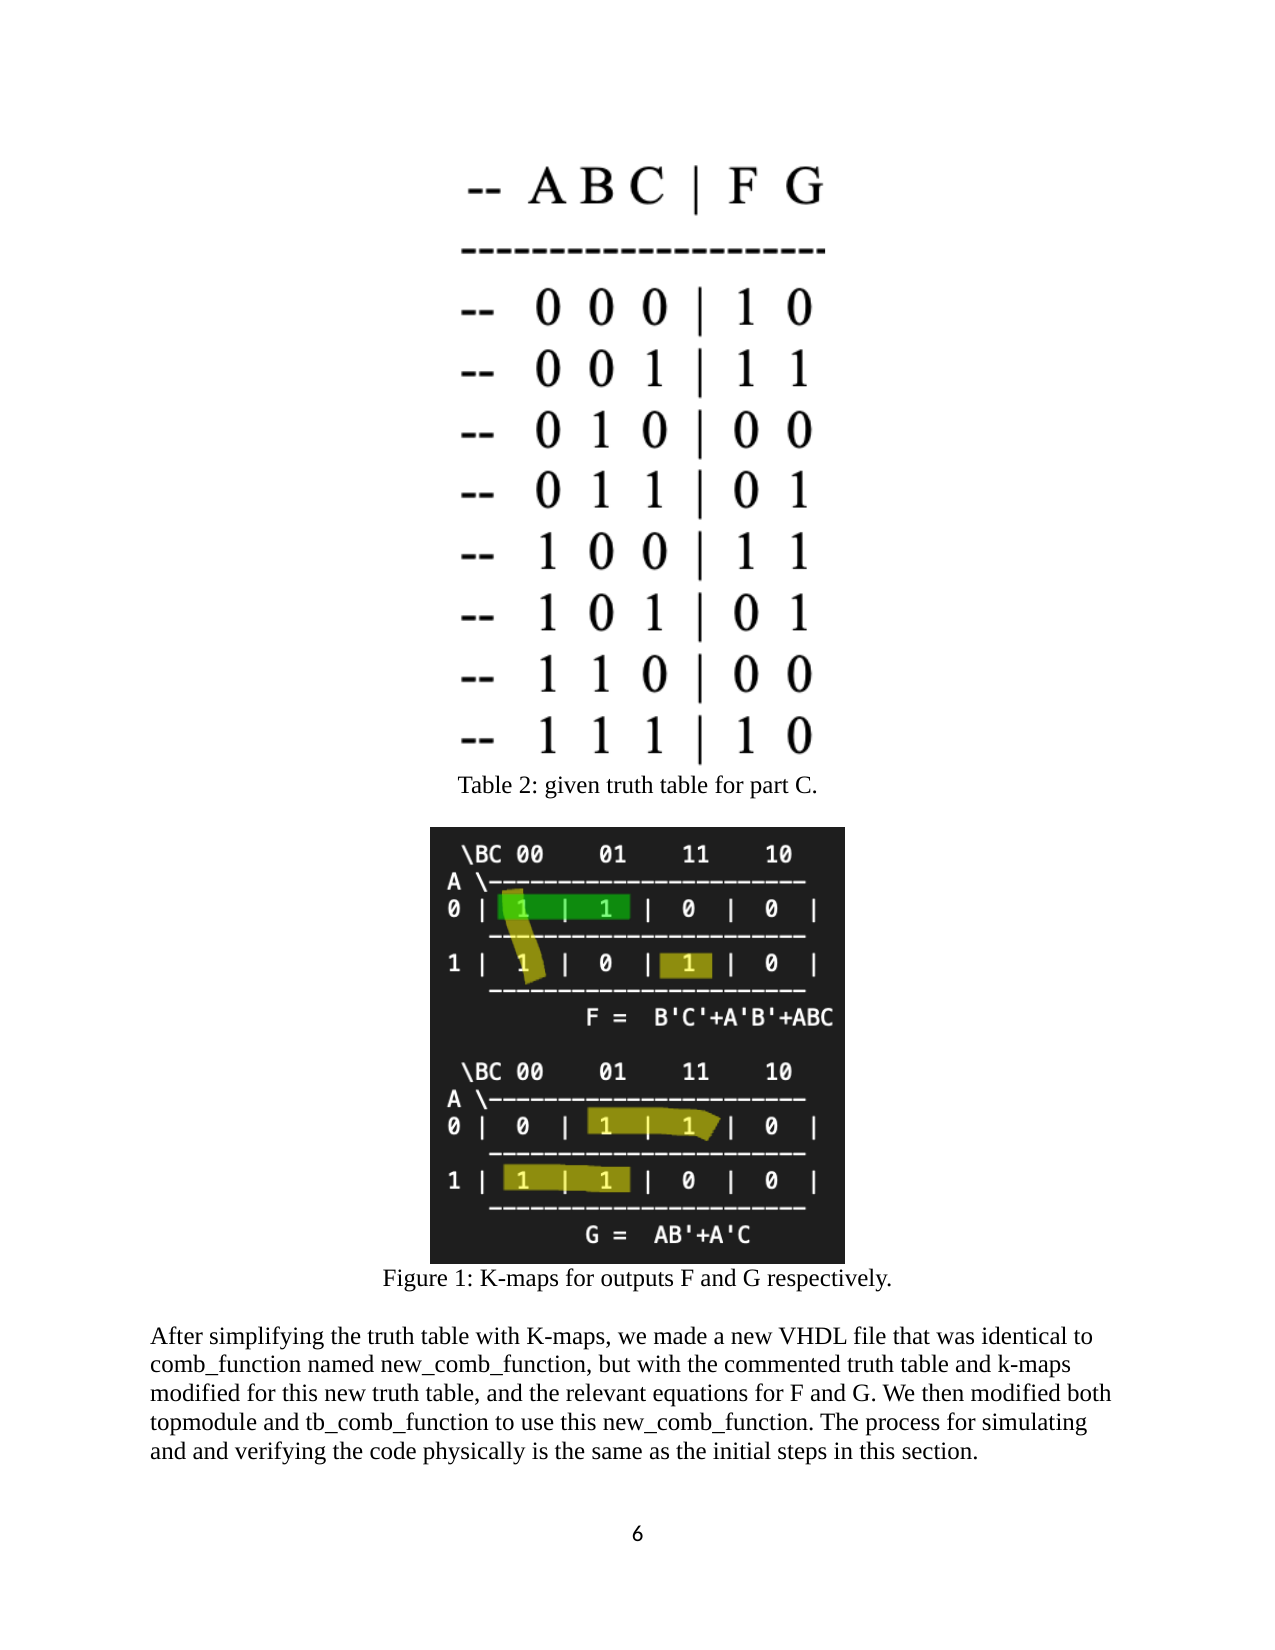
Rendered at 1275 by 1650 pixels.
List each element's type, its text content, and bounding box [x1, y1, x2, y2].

picture [430, 827, 845, 1264]
picture [449, 150, 826, 771]
text Table 2: given truth table for part C. [150, 770, 1125, 799]
text Figure 1: K-maps for outputs F and G respectively. [150, 1263, 1125, 1292]
text After simplifying the truth table with K-maps, we made a new VHDL file that was identical to comb_function named new_comb_function, but with the commented truth table and k-maps modified for this new truth table, and the relevant equations for F and G. We then modified both topmodule and tb_comb_function to use this new_comb_function. The process for simulating and and verifying the code physically is the same as the initial steps in this section. [150, 1321, 1125, 1464]
